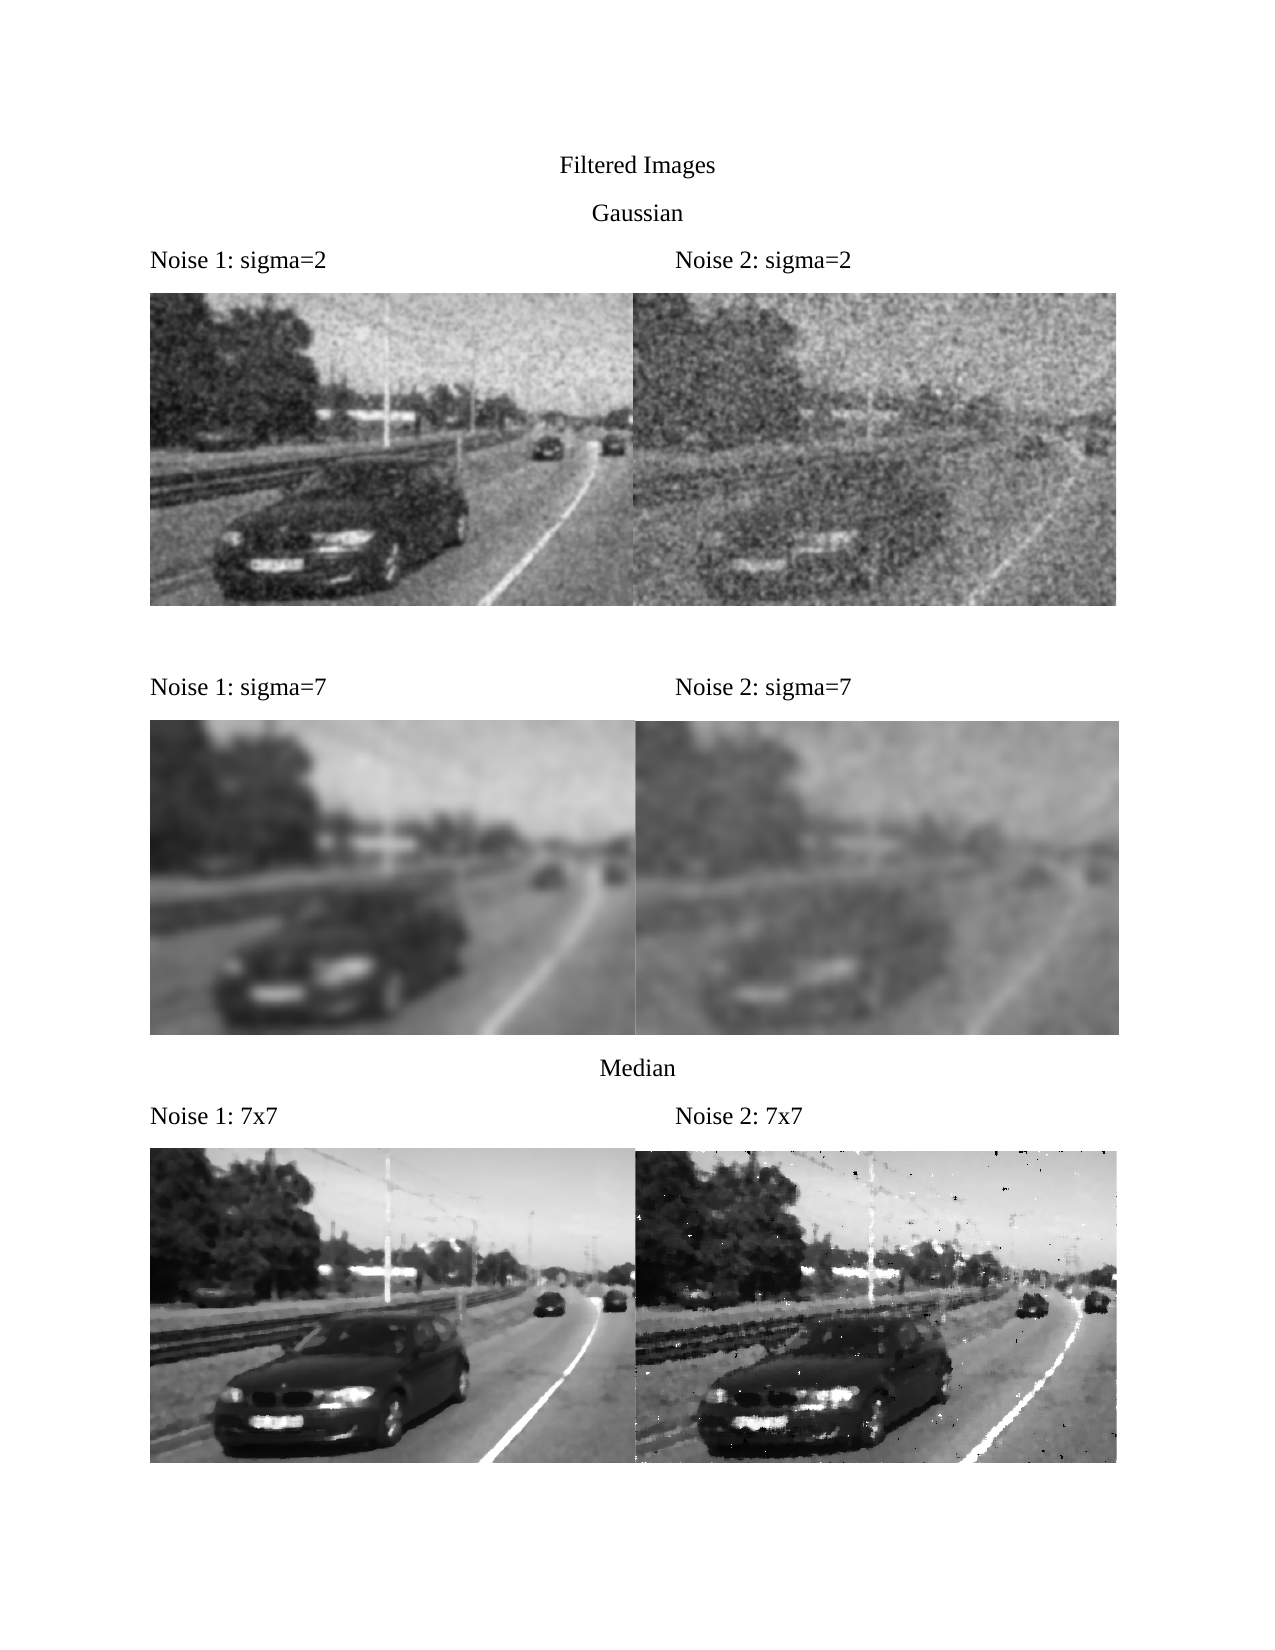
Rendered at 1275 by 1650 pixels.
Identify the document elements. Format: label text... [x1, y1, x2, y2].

text Noise 1: sigma=2 Noise 2: sigma=2 [150, 245, 1125, 274]
text Median [150, 1053, 1125, 1082]
picture [150, 720, 1119, 1035]
picture [150, 1148, 1117, 1463]
text Noise 1: 7x7 Noise 2: 7x7 [150, 1101, 1125, 1130]
text Gaussian [150, 198, 1125, 226]
text Filtered Images [150, 150, 1125, 179]
text Noise 1: sigma=7 Noise 2: sigma=7 [150, 672, 1125, 701]
picture [150, 293, 1117, 606]
